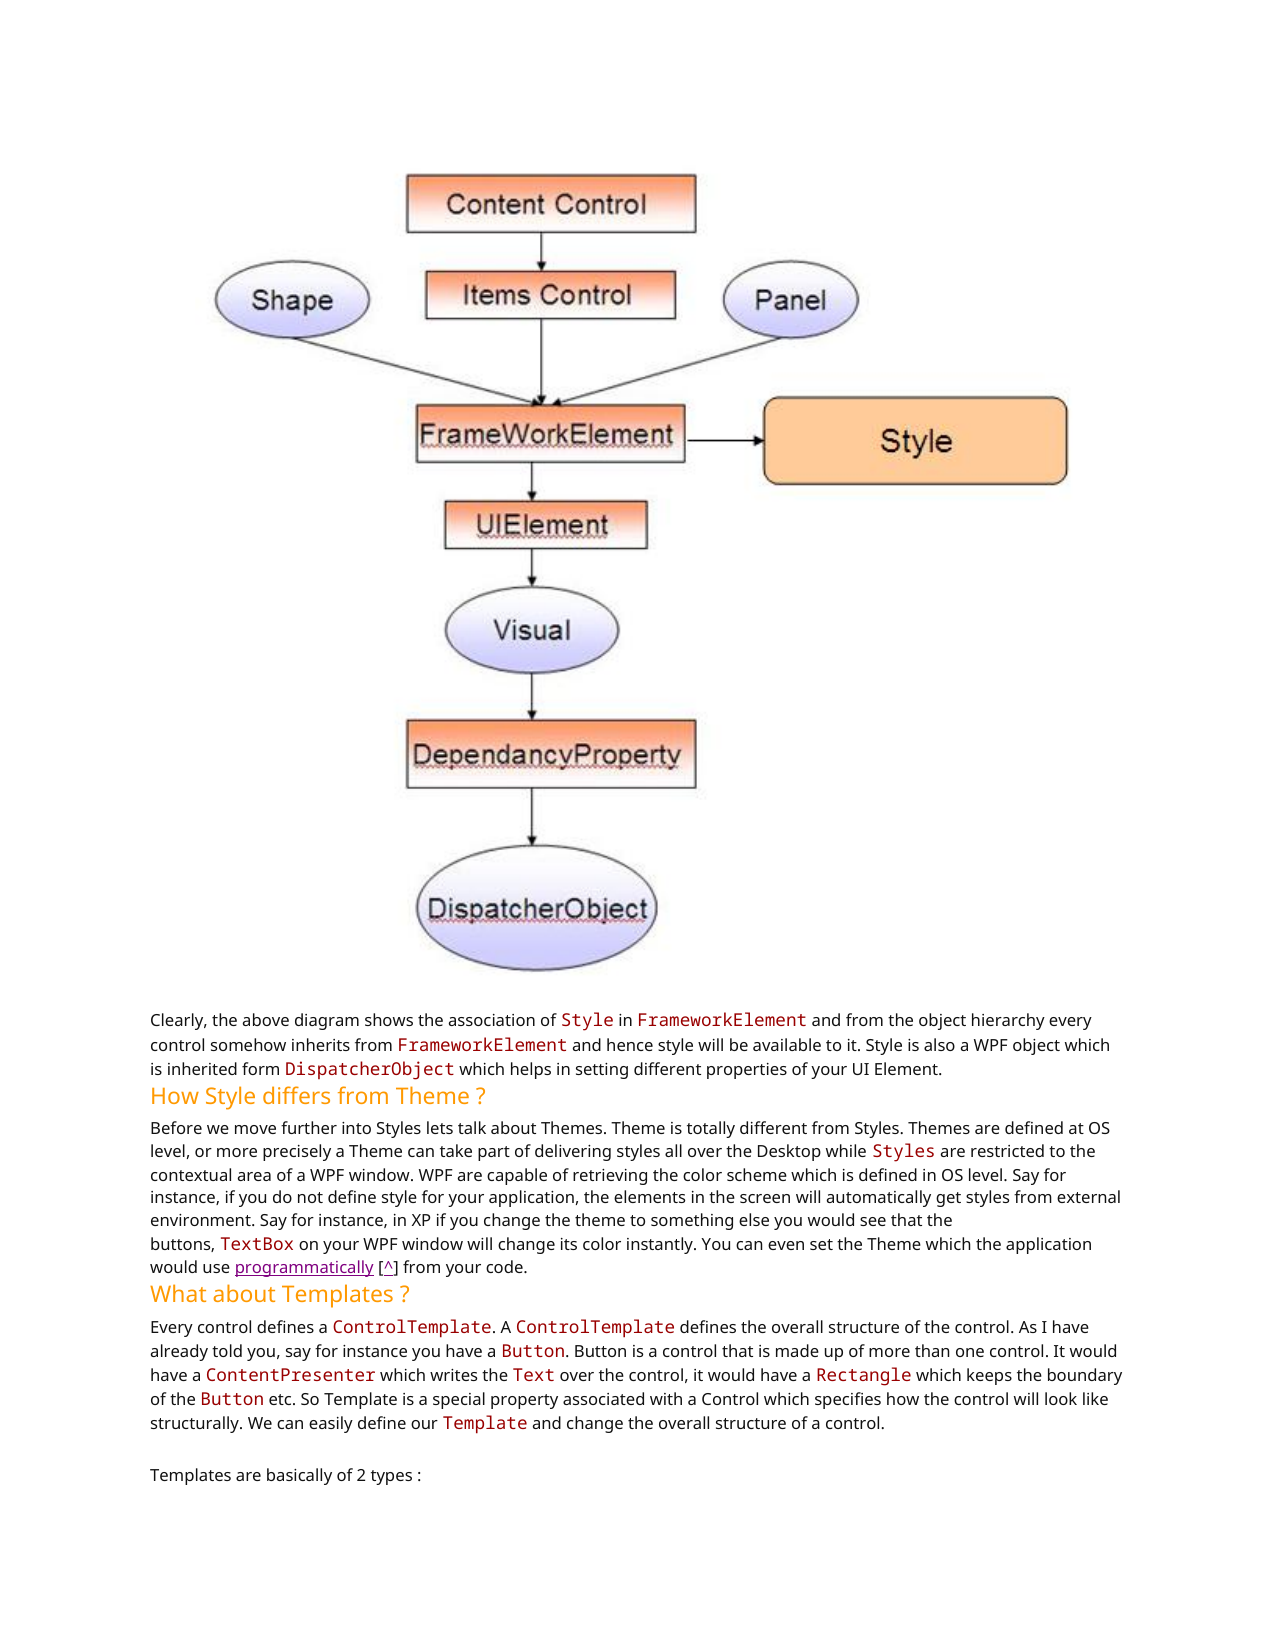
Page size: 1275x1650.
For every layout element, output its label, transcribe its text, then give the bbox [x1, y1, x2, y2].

subtitle How Style differs from Theme ? [150, 1080, 1125, 1112]
subtitle What about Templates ? [150, 1278, 1125, 1309]
text Before we move further into Styles lets talk about Themes. Theme is totally different from Styles. Themes are defined at OS level, or more precisely a Theme can take part of delivering styles all over the Desktop while Styles are restricted to the contextual area of a WPF window. WPF are capable of retrieving the color scheme which is defined in OS level. Say for instance, if you do not define style for your application, the elements in the screen will automatically get styles from external environment. Say for instance, in XP if you change the theme to something else you would see that the buttons, TextBox on your WPF window will change its color instantly. You can even set the Theme which the application would use programmatically [^] from your code. [150, 1116, 1125, 1278]
text Templates are basically of 2 types : [150, 1464, 1125, 1487]
picture [195, 150, 1080, 983]
text Clearly, the above diagram shows the association of Style in FrameworkElement and from the object hierarchy every control somehow inherits from FrameworkElement and hence style will be available to it. Style is also a WPF object which is inherited form DispatcherObject which helps in setting different properties of your UI Element. [150, 1008, 1125, 1080]
text Every control defines a ControlTemplate. A ControlTemplate defines the overall structure of the control. As I have already told you, say for instance you have a Button. Button is a control that is made up of more than one control. It would have a ContentPresenter which writes the Text over the control, it would have a Rectangle which keeps the boundary of the Button etc. So Template is a special property associated with a Control which specifies how the control will look like structurally. We can easily define our Template and change the overall structure of a control. [150, 1314, 1125, 1435]
